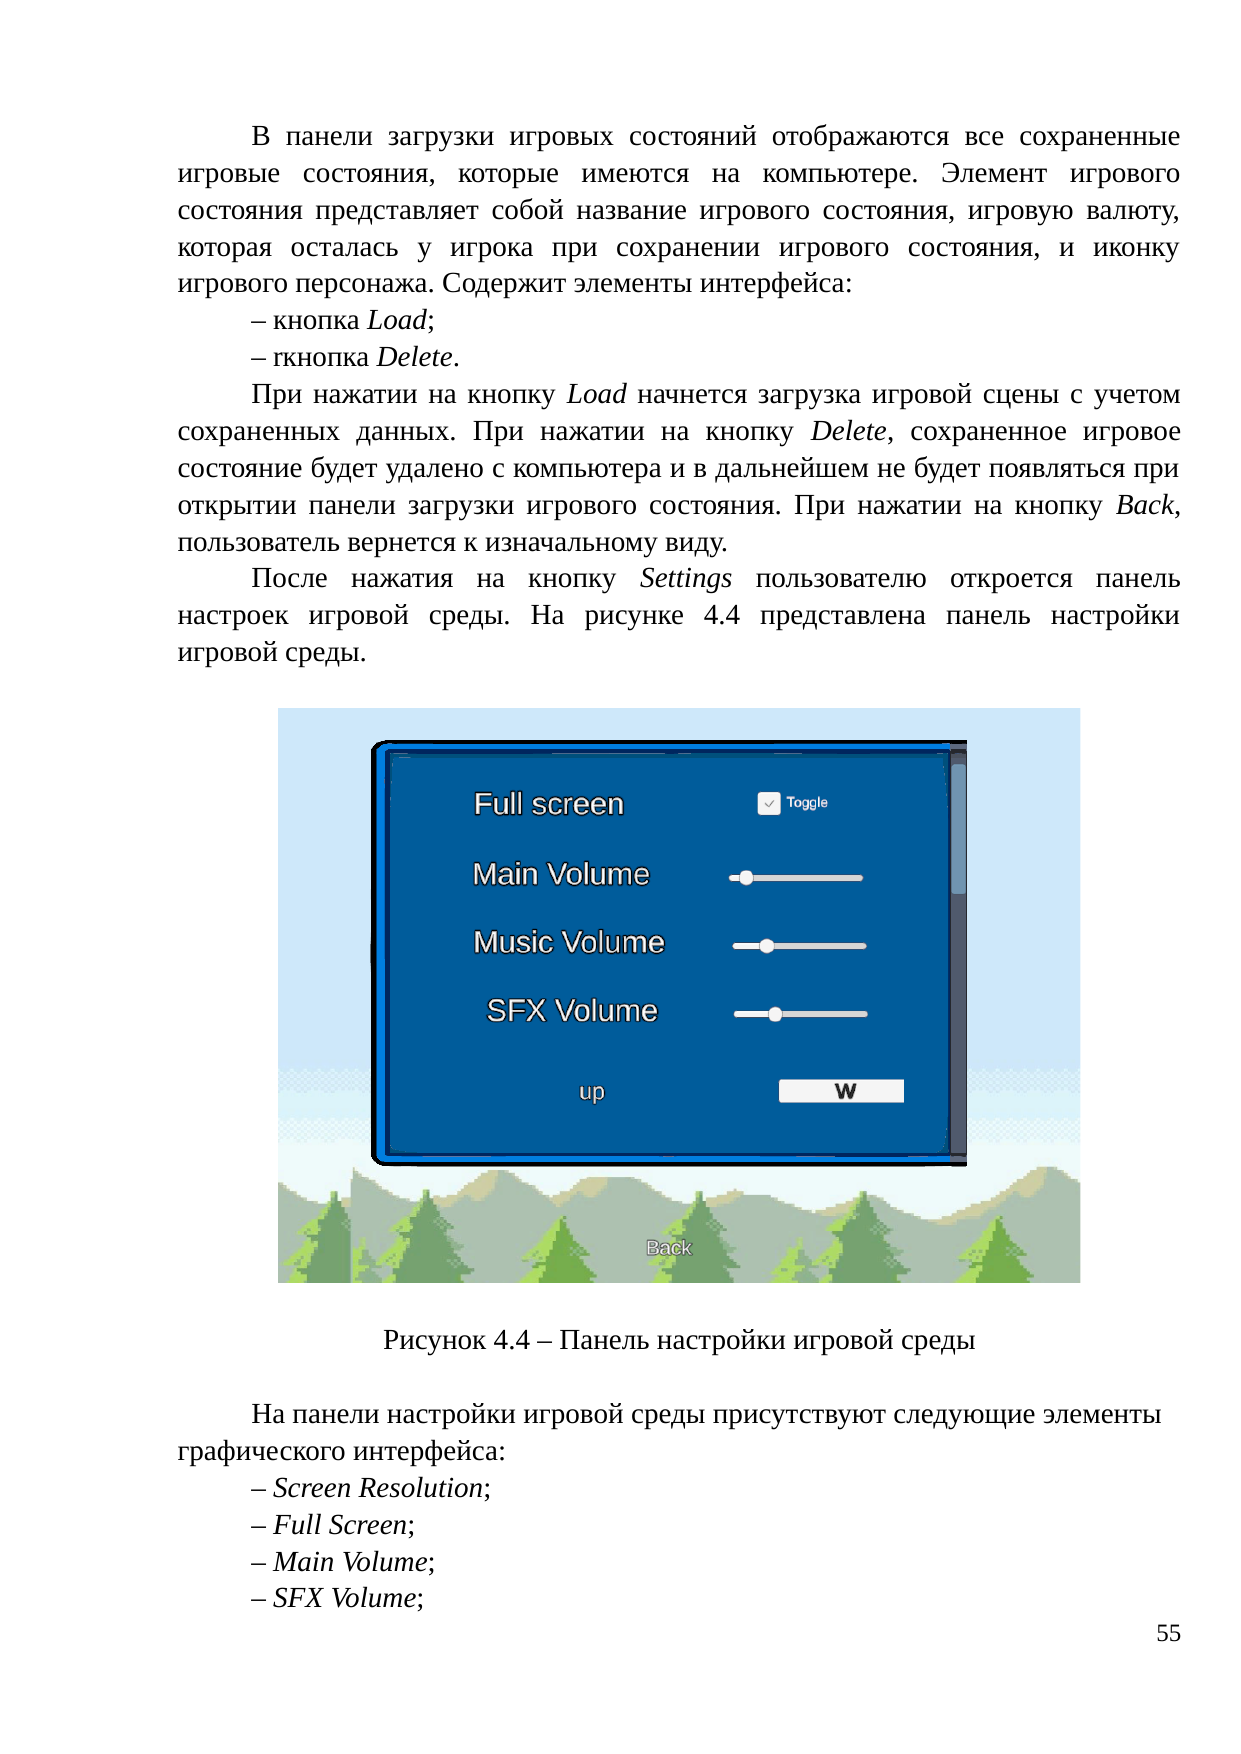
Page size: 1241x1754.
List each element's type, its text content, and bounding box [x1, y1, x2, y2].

text – Main Volume; [177, 1544, 1181, 1577]
picture [278, 708, 1081, 1283]
text После нажатия на кнопку Settings пользователю откроется панель настроек игровой среды. На рисунке 4.4 представлена панель настройки игровой среды. [177, 561, 1181, 668]
text В панели загрузки игровых состояний отображаются все сохраненные игровые состояния, которые имеются на компьютере. Элемент игрового состояния представляет собой название игрового состояния, игровую валюту, которая осталась у игрока при сохранении игрового состояния, и иконку игрового персонажа. Содержит элементы интерфейса: [177, 118, 1181, 299]
text На панели настройки игровой среды присутствуют следующие элементы графического интерфейса: [177, 1396, 1181, 1467]
text При нажатии на кнопку Load начнется загрузка игровой сцены с учетом сохраненных данных. При нажатии на кнопку Delete, сохраненное игровое состояние будет удалено с компьютера и в дальнейшем не будет появляться при открытии панели загрузки игрового состояния. При нажатии на кнопку Back, пользователь вернется к изначальному виду. [177, 376, 1181, 557]
text – кнопка Load; [177, 302, 1181, 336]
text – rкнопка Delete. [177, 339, 1181, 373]
text Рисунок 4.4 – Панель настройки игровой среды [177, 1322, 1181, 1356]
text – Full Screen; [177, 1507, 1181, 1540]
text – SFX Volume; [177, 1581, 1181, 1614]
text – Screen Resolution; [177, 1470, 1181, 1503]
